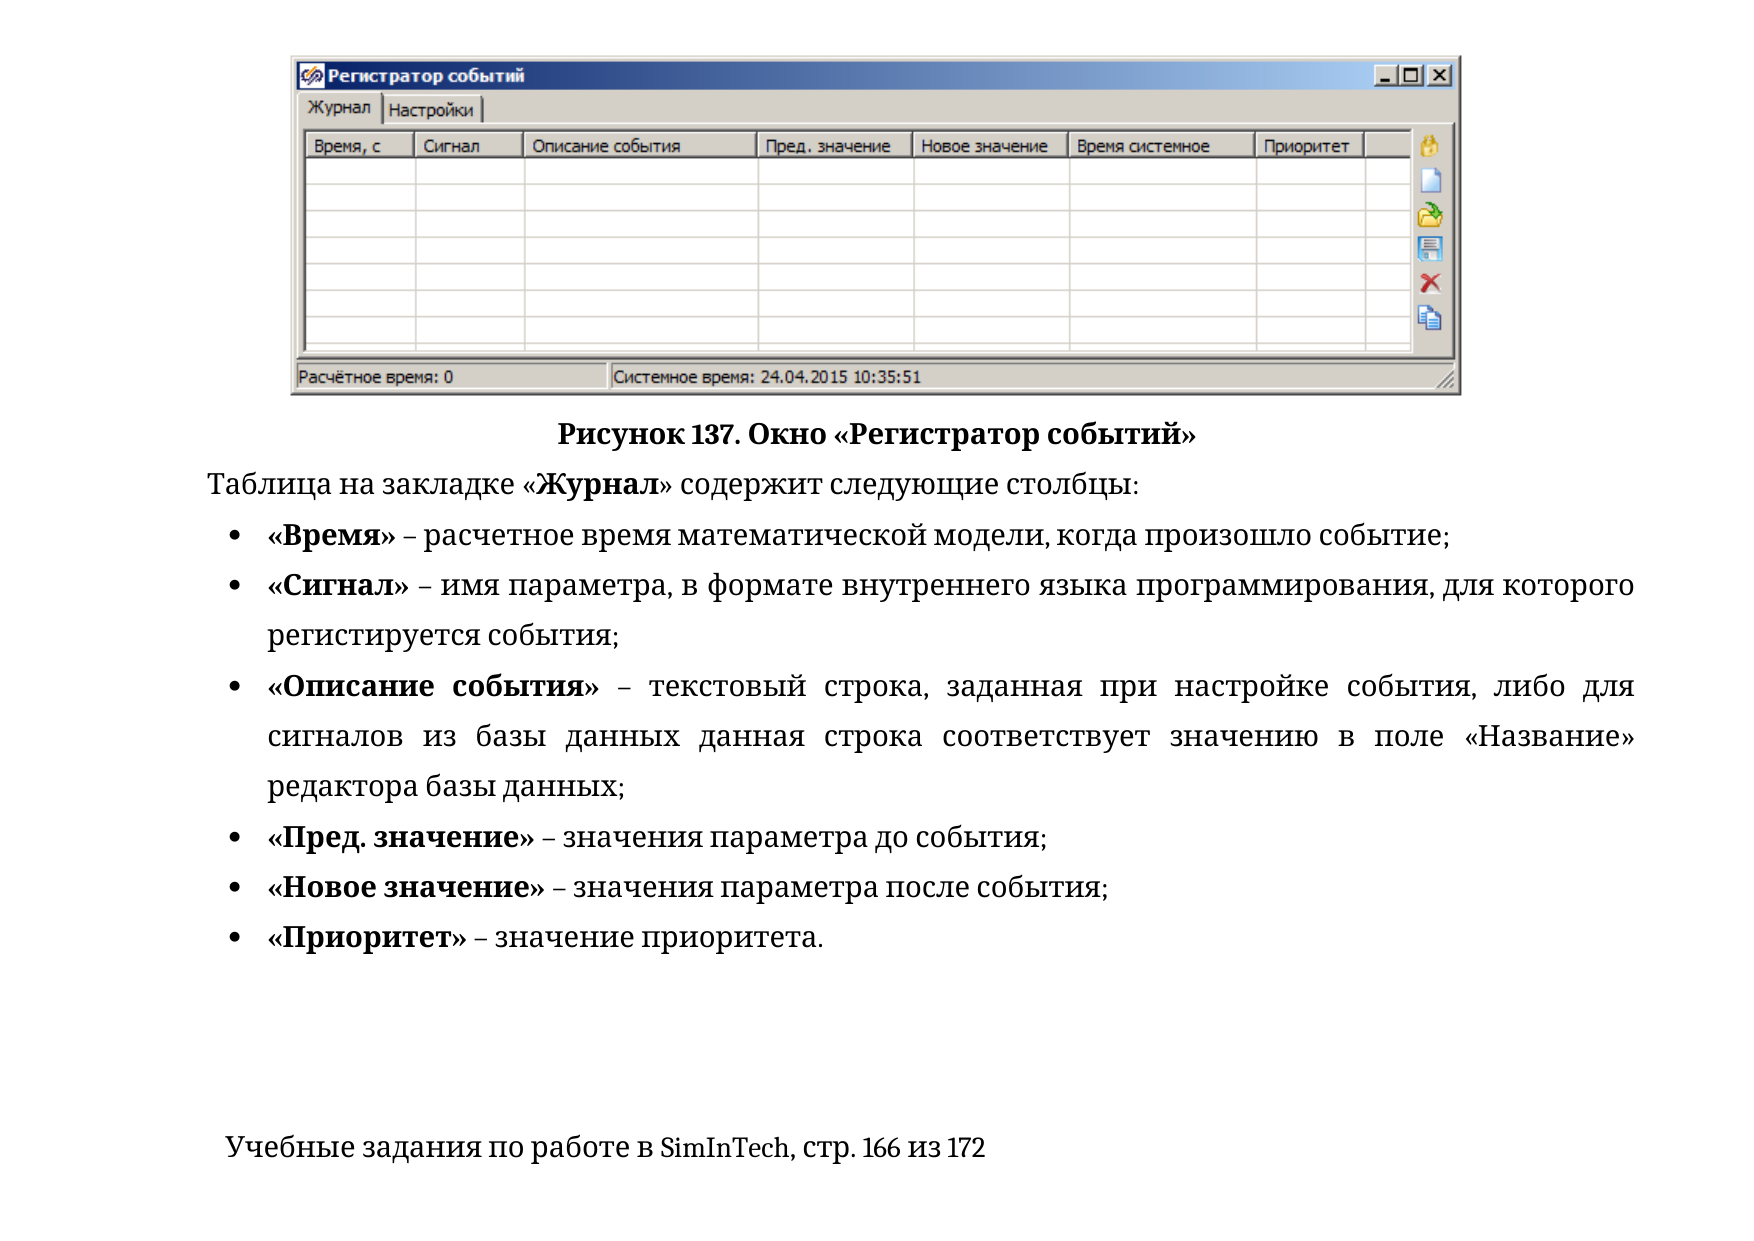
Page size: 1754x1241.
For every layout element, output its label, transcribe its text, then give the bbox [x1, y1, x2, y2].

picture [283, 51, 1471, 402]
list «Время» – расчетное время математической модели, когда произошло событие; [229, 519, 1636, 552]
list «Описание события» – текстовый строка, заданная при настройке события, либо для сигналов из базы данных данная строка соответствует значению в поле «Название» редактора базы данных; [229, 670, 1636, 804]
list «Пред. значение» – значения параметра до события; [229, 821, 1636, 854]
list «Новое значение» – значения параметра после события; [229, 871, 1636, 904]
text Таблица на закладке «Журнал» содержит следующие столбцы: [118, 468, 1636, 502]
list «Сигнал» – имя параметра, в формате внутреннего языка программирования, для которого регистируется события; [229, 569, 1636, 653]
list «Приоритет» – значение приоритета. [229, 921, 1636, 955]
